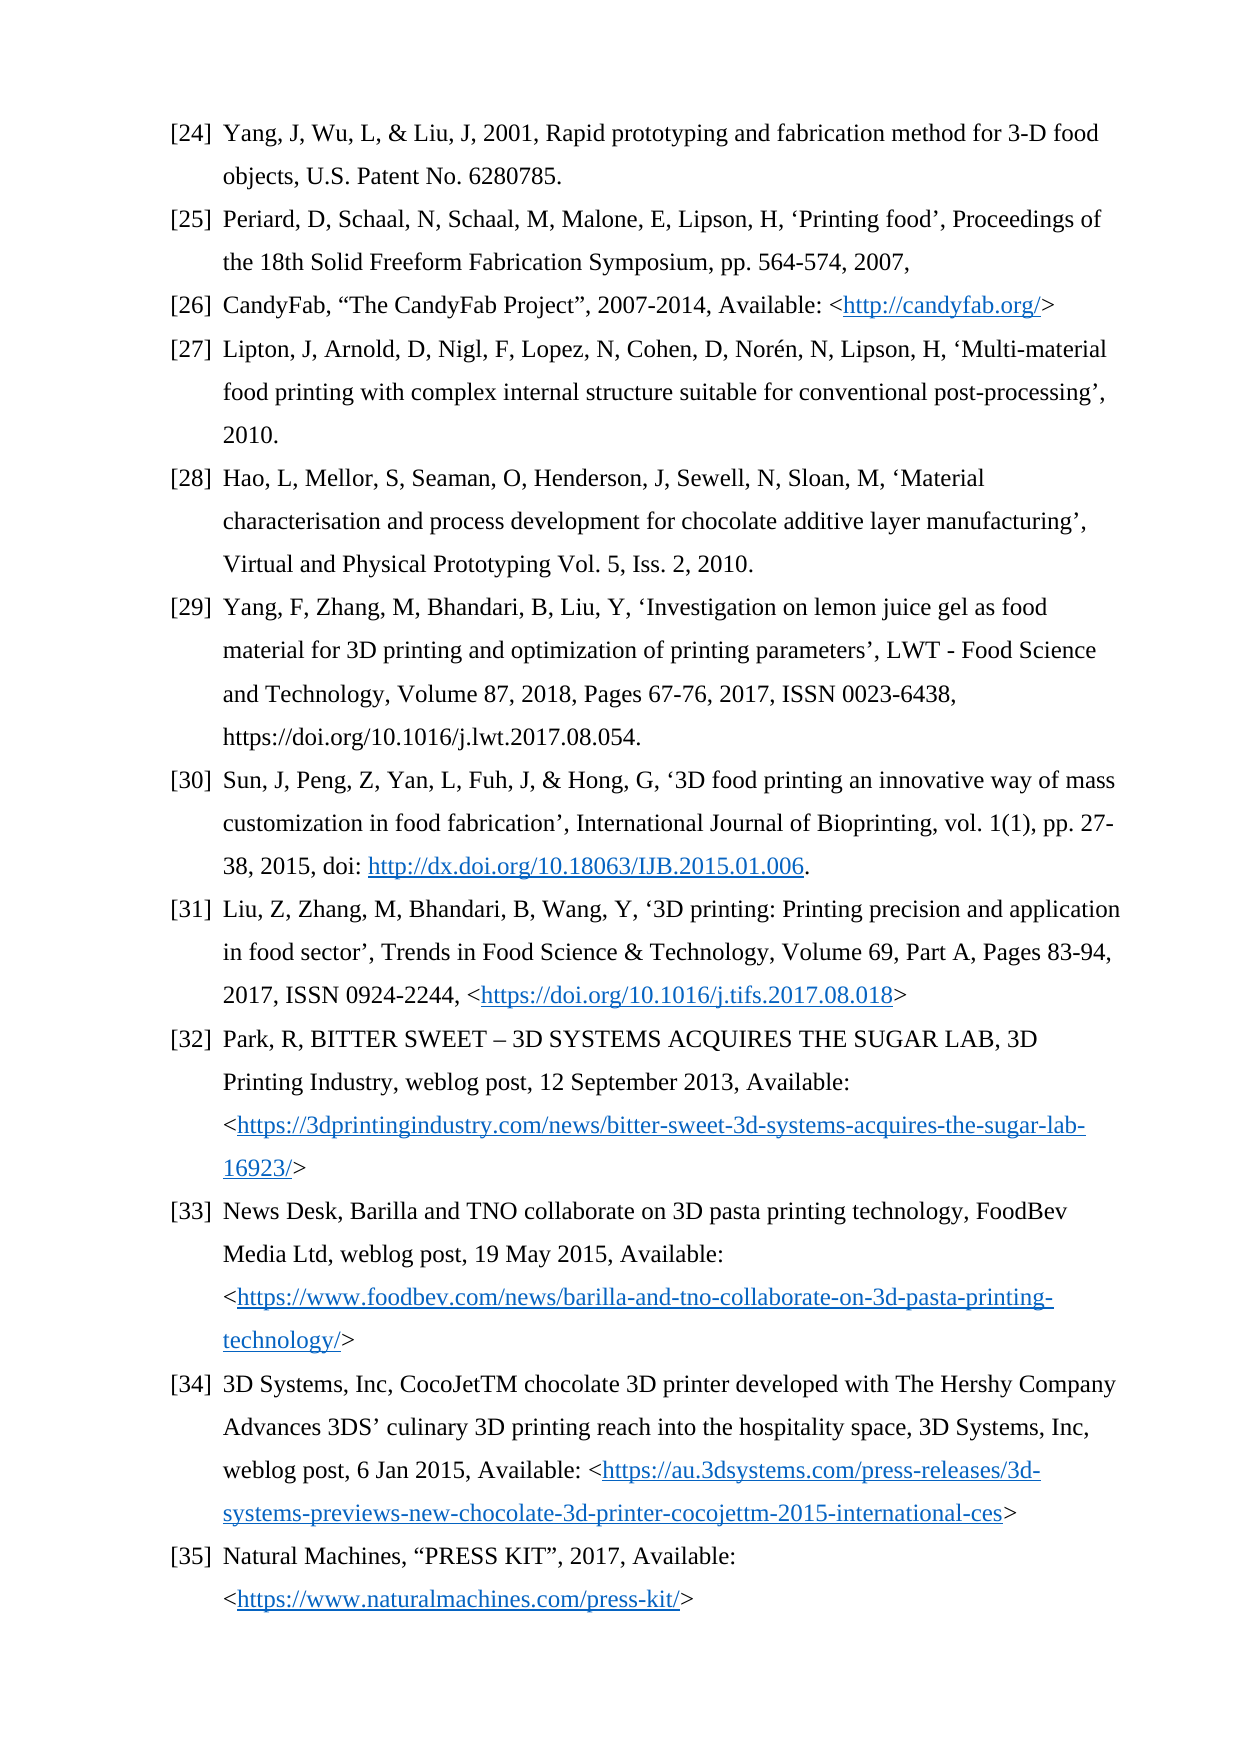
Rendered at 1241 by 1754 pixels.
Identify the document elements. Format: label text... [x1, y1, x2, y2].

list Natural Machines, “PRESS KIT”, 2017, Available: <https://www.naturalmachines.com/press-kit/> [170, 1541, 1122, 1613]
list Liu, Z, Zhang, M, Bhandari, B, Wang, Y, ‘3D printing: Printing precision and application in food sector’, Trends in Food Science & Technology, Volume 69, Part A, Pages 83-94, 2017, ISSN 0924-2244, <https://doi.org/10.1016/j.tifs.2017.08.018> [170, 894, 1122, 1009]
list Periard, D, Schaal, N, Schaal, M, Malone, E, Lipson, H, ‘Printing food’, Proceedings of the 18th Solid Freeform Fabrication Symposium, pp. 564-574, 2007, [170, 204, 1122, 276]
list News Desk, Barilla and TNO collaborate on 3D pasta printing technology, FoodBev Media Ltd, weblog post, 19 May 2015, Available: <https://www.foodbev.com/news/barilla-and-tno-collaborate-on-3d-pasta-printing-technology/> [170, 1196, 1122, 1354]
list Park, R, BITTER SWEET – 3D SYSTEMS ACQUIRES THE SUGAR LAB, 3D Printing Industry, weblog post, 12 September 2013, Available: <https://3dprintingindustry.com/news/bitter-sweet-3d-systems-acquires-the-sugar-lab-16923/> [170, 1024, 1122, 1182]
list Sun, J, Peng, Z, Yan, L, Fuh, J, & Hong, G, ‘3D food printing an innovative way of mass customization in food fabrication’, International Journal of Bioprinting, vol. 1(1), pp. 27-38, 2015, doi: http://dx.doi.org/10.18063/IJB.2015.01.006. [170, 765, 1122, 880]
list Yang, F, Zhang, M, Bhandari, B, Liu, Y, ‘Investigation on lemon juice gel as food material for 3D printing and optimization of printing parameters’, LWT - Food Science and Technology, Volume 87, 2018, Pages 67-76, 2017, ISSN 0023-6438, https://doi.org/10.1016/j.lwt.2017.08.054. [170, 592, 1122, 751]
list Lipton, J, Arnold, D, Nigl, F, Lopez, N, Cohen, D, Norén, N, Lipson, H, ‘Multi-material food printing with complex internal structure suitable for conventional post-processing’, 2010. [170, 334, 1122, 449]
list 3D Systems, Inc, CocoJetTM chocolate 3D printer developed with The Hershy Company Advances 3DS’ culinary 3D printing reach into the hospitality space, 3D Systems, Inc, weblog post, 6 Jan 2015, Available: <https://au.3dsystems.com/press-releases/3d-systems-previews-new-chocolate-3d-printer-cocojettm-2015-international-ces> [170, 1369, 1122, 1527]
list CandyFab, “The CandyFab Project”, 2007-2014, Available: <http://candyfab.org/> [170, 291, 1122, 319]
list Yang, J, Wu, L, & Liu, J, 2001, Rapid prototyping and fabrication method for 3-D food objects, U.S. Patent No. 6280785. [170, 118, 1122, 190]
list Hao, L, Mellor, S, Seaman, O, Henderson, J, Sewell, N, Sloan, M, ‘Material characterisation and process development for chocolate additive layer manufacturing’, Virtual and Physical Prototyping Vol. 5, Iss. 2, 2010. [170, 463, 1122, 578]
